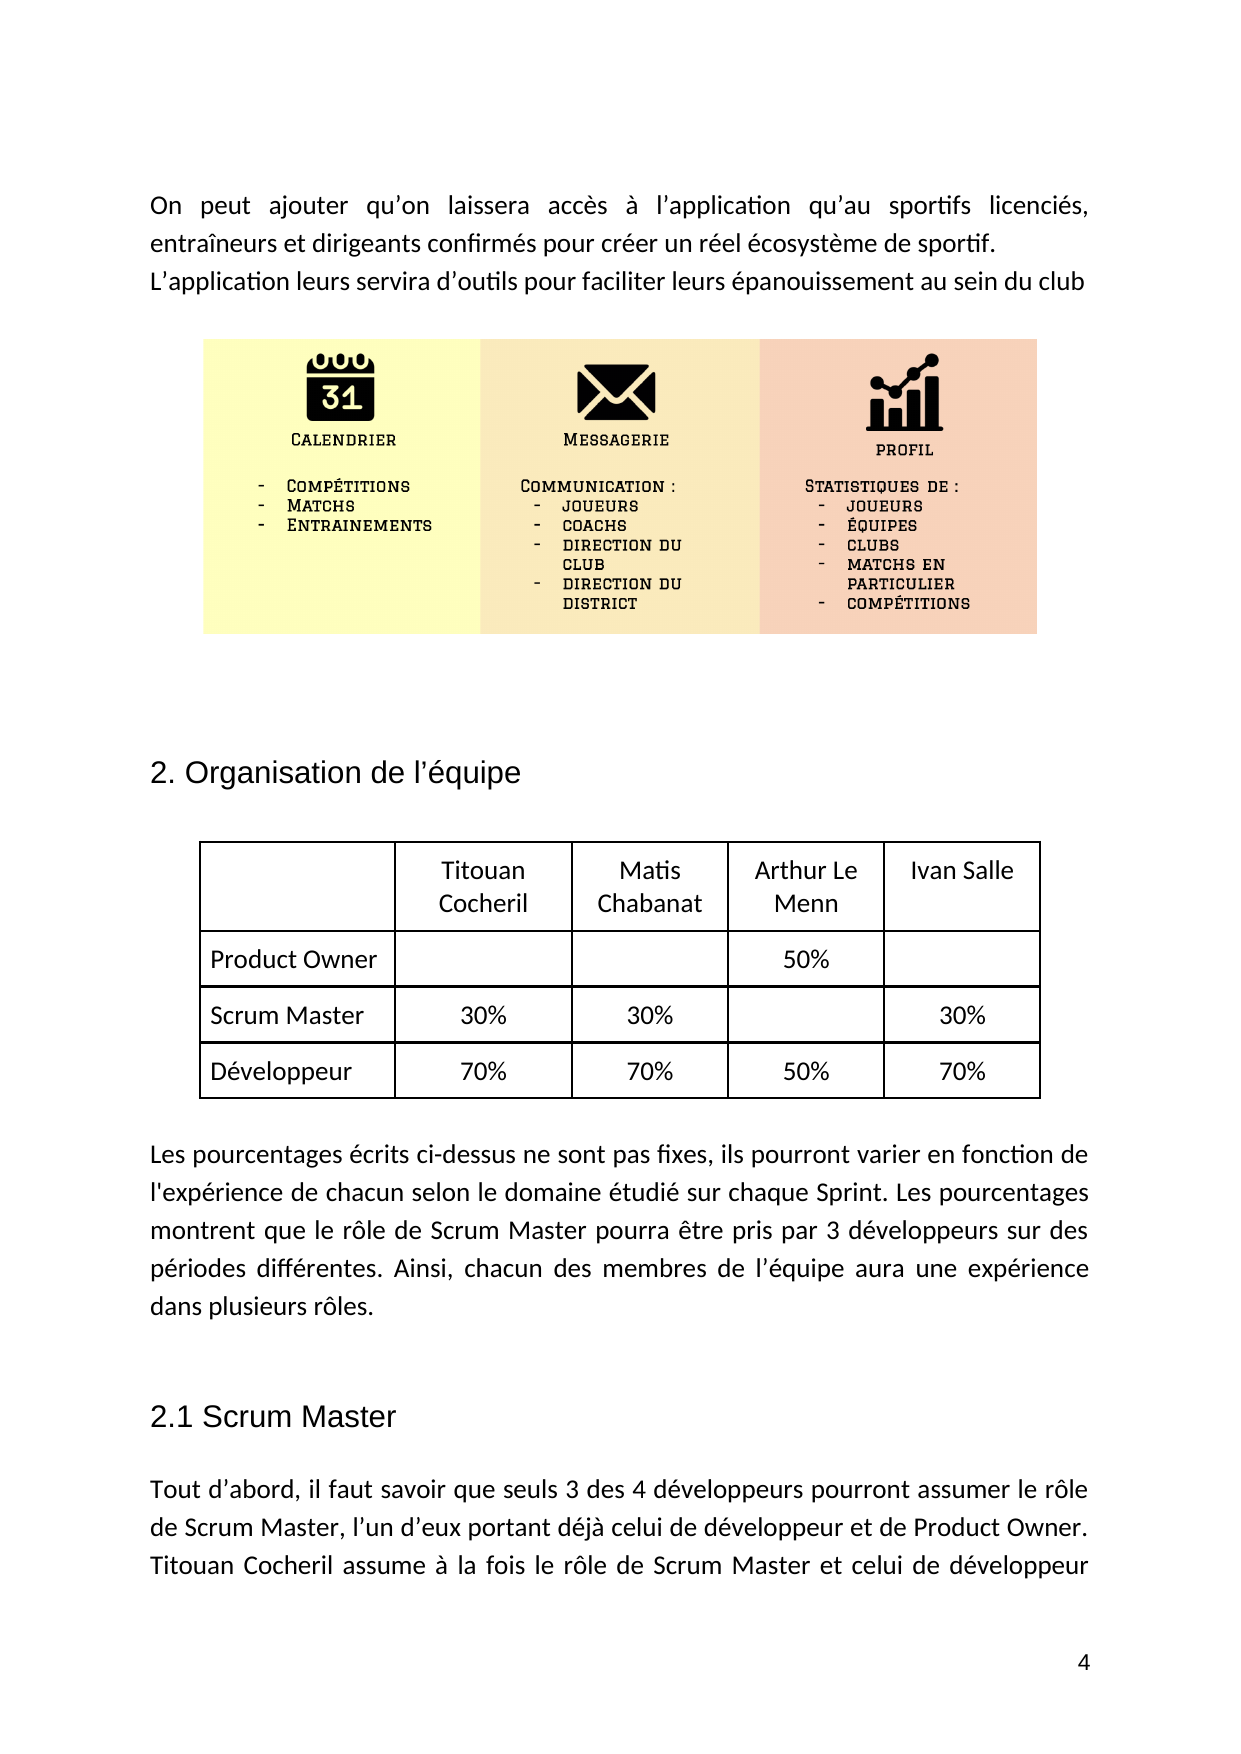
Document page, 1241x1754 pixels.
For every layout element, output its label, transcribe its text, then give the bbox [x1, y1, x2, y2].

picture [203, 339, 1037, 634]
table_cell [396, 932, 571, 985]
table_cell Scrum Master [201, 988, 394, 1041]
table_cell 30% [885, 988, 1039, 1041]
text Les pourcentages écrits ci-dessus ne sont pas fixes, ils pourront varier en fonction de l'expérience de chacun selon le domaine étudié sur chaque Sprint. Les pourcentages montrent que le rôle de Scrum Master pourra être pris par 3 développeurs sur des périodes différentes. Ainsi, chacun des membres de l’équipe aura une expérience dans plusieurs rôles. [150, 1137, 1090, 1322]
table_header [201, 843, 394, 929]
table_cell 30% [573, 988, 727, 1041]
table_cell [885, 932, 1039, 985]
table_cell [729, 988, 883, 1041]
table_cell 70% [885, 1044, 1039, 1097]
table_header Titouan Cocheril [396, 843, 571, 929]
subtitle 2.1 Scrum Master [150, 1398, 1090, 1434]
table_cell 70% [573, 1044, 727, 1097]
text On peut ajouter qu’on laissera accès à l’application qu’au sportifs licenciés, entraîneurs et dirigeants confirmés pour créer un réel écosystème de sportif. [150, 188, 1090, 259]
table_header Matis Chabanat [573, 843, 727, 929]
table_cell Développeur [201, 1044, 394, 1097]
text L’application leurs servira d’outils pour faciliter leurs épanouissement au sein du club [150, 264, 1090, 297]
table_cell 30% [396, 988, 571, 1041]
table_cell 70% [396, 1044, 571, 1097]
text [150, 1473, 1090, 1581]
table_cell Product Owner [201, 932, 394, 985]
table_cell [573, 932, 727, 985]
table_cell 50% [729, 1044, 883, 1097]
table_header Ivan Salle [885, 843, 1039, 929]
table_cell 50% [729, 932, 883, 985]
table_header Arthur Le Menn [729, 843, 883, 929]
subtitle 2. Organisation de l’équipe [150, 754, 1090, 790]
